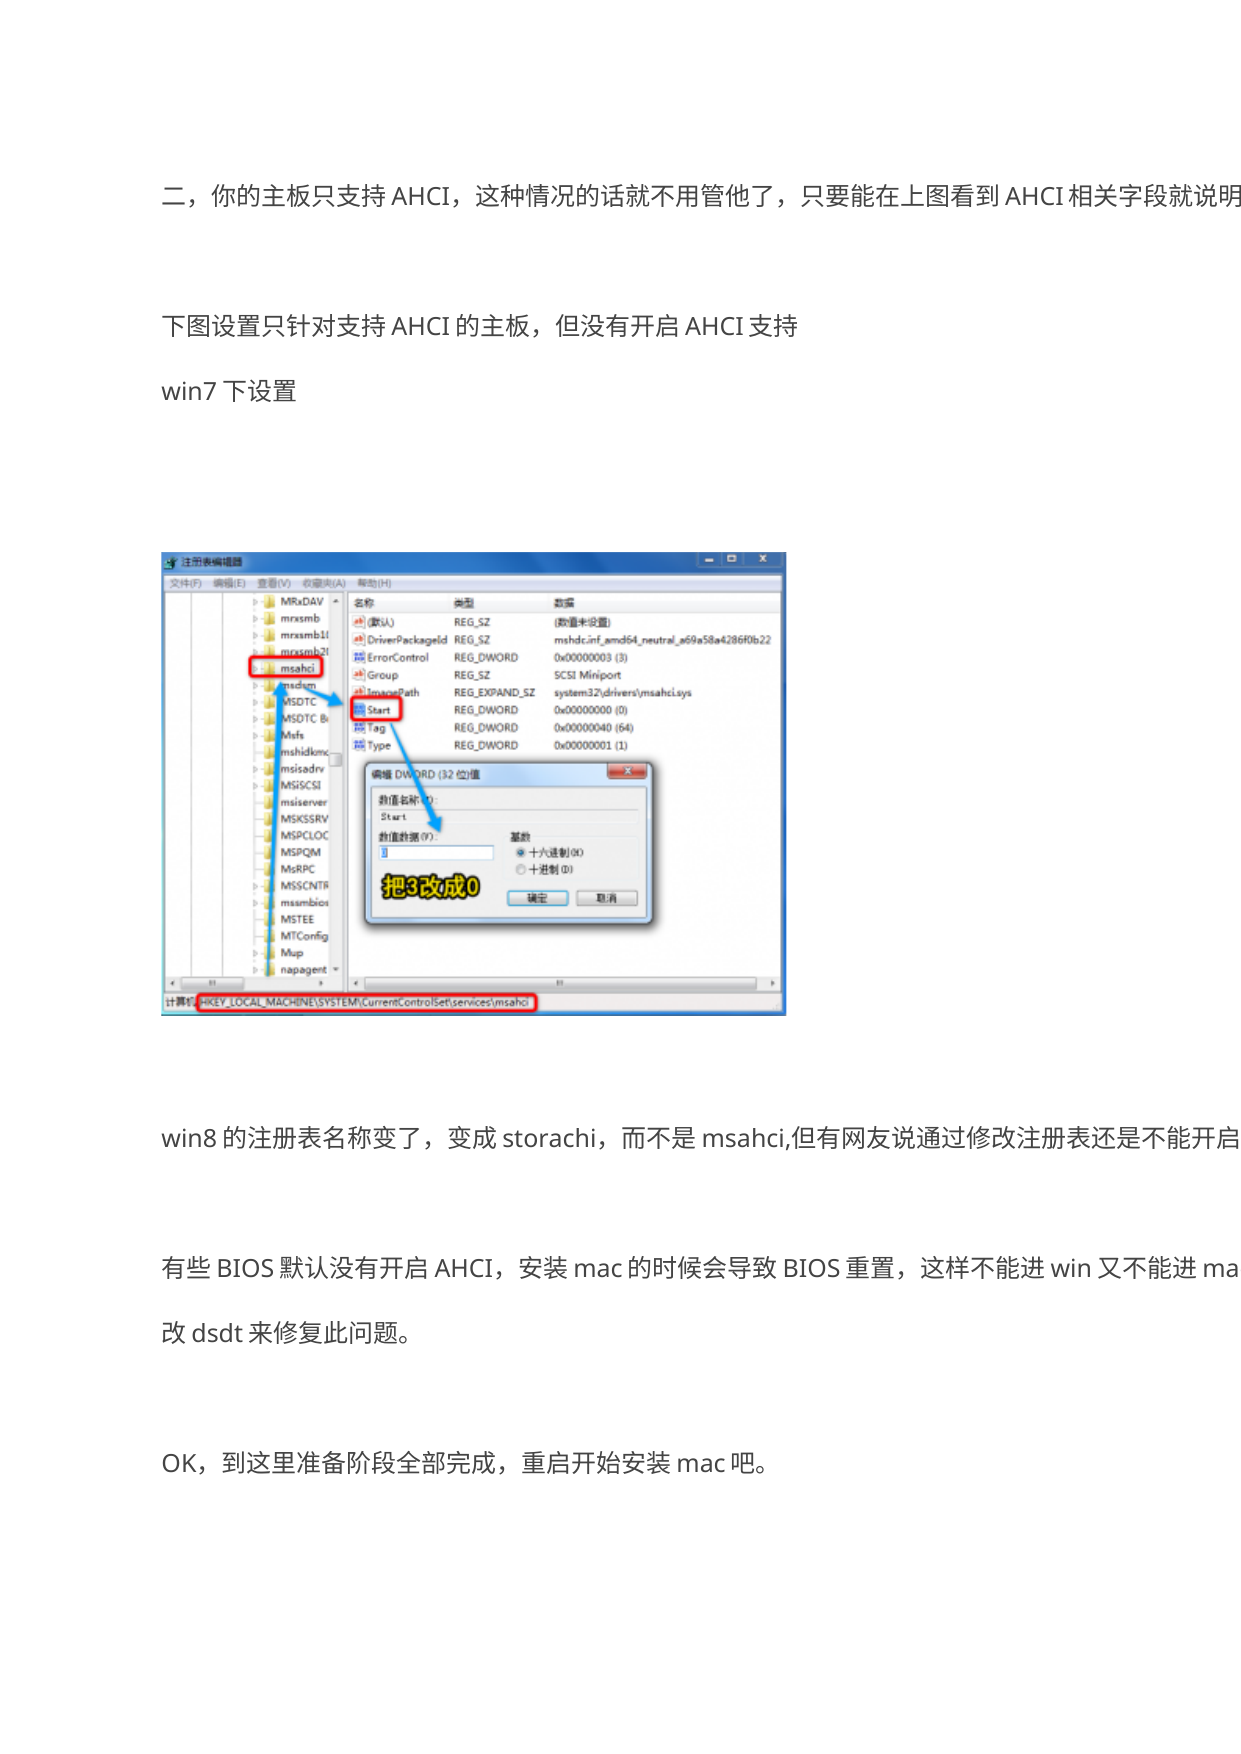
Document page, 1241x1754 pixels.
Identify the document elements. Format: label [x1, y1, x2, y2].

table_header [161, 162, 1240, 1592]
picture [161, 552, 787, 1016]
